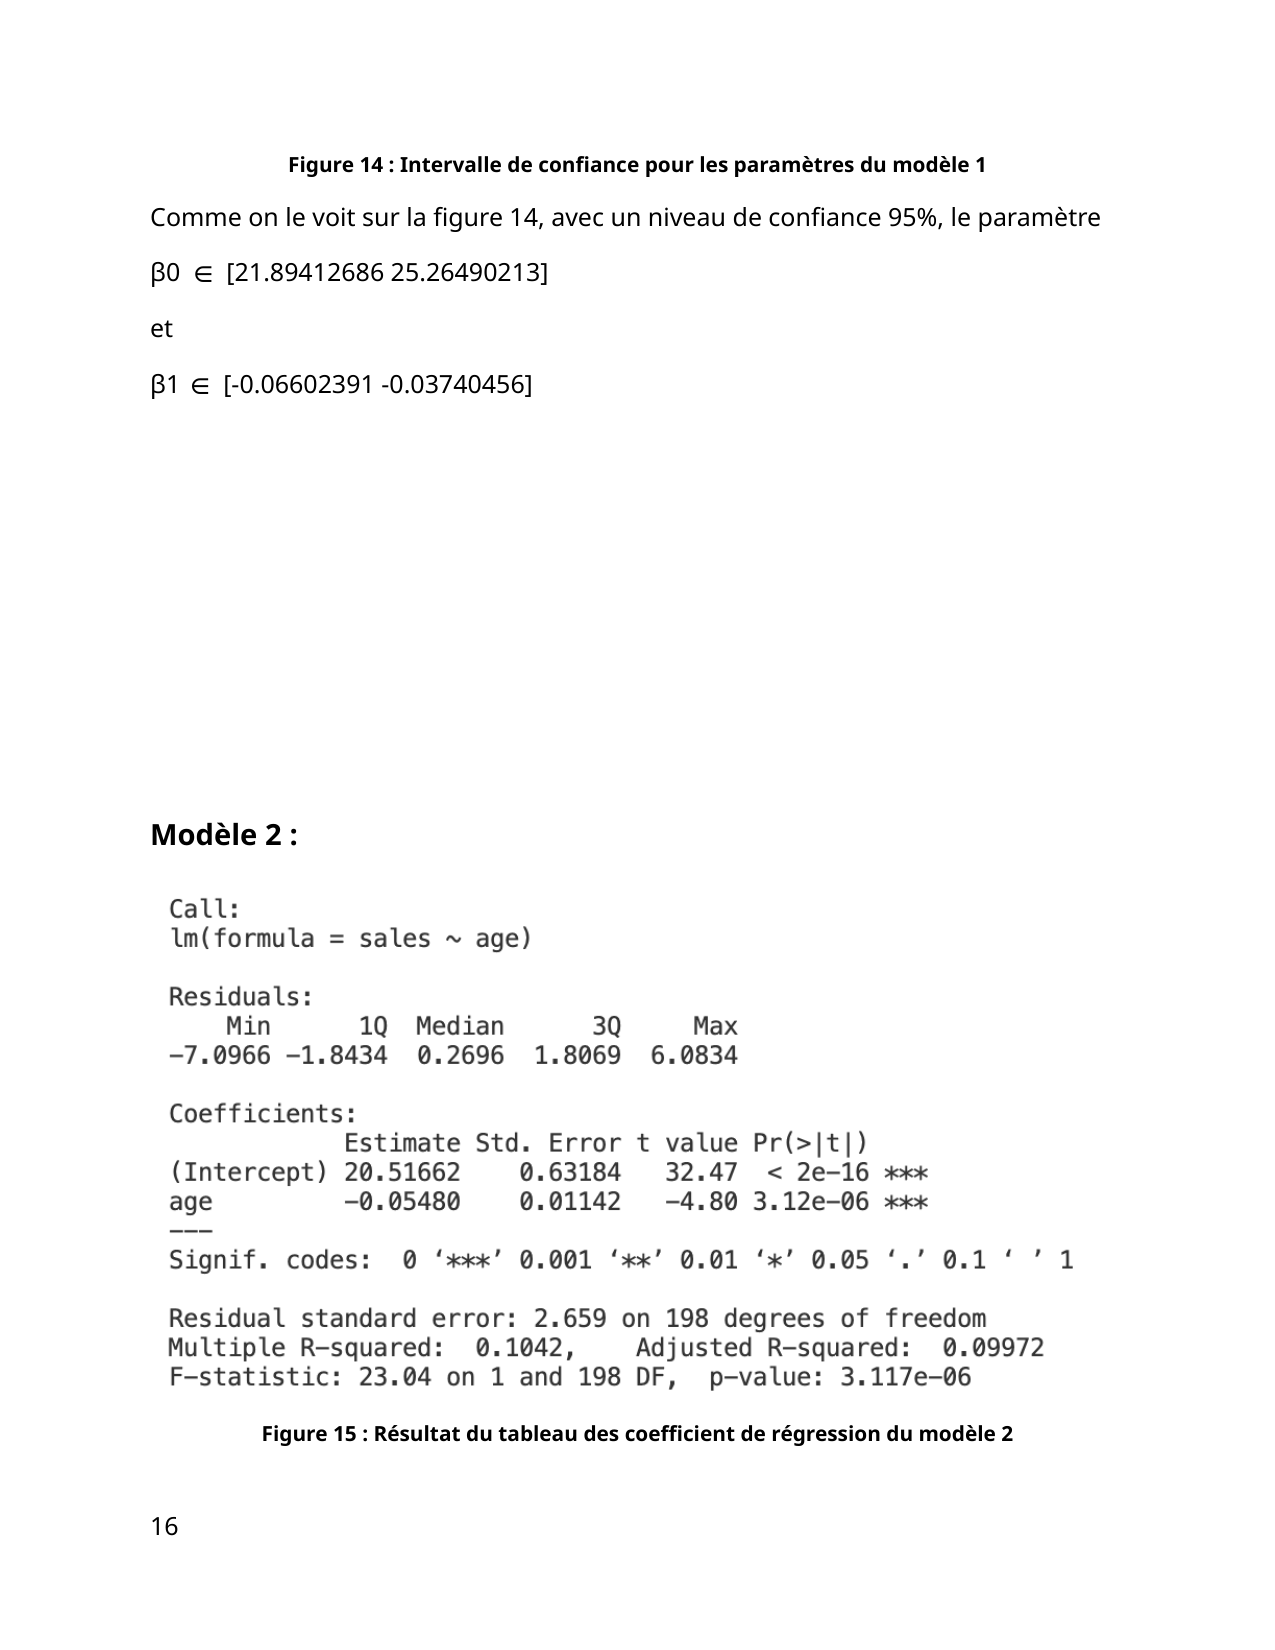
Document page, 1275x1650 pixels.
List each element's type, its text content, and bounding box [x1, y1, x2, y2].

text Figure 14 : Intervalle de confiance pour les paramètres du modèle 1 [150, 150, 1125, 178]
picture [150, 876, 1103, 1398]
text Comme on le voit sur la figure 14, avec un niveau de confiance 95%, le paramètre [150, 199, 1125, 233]
text Figure 15 : Résultat du tableau des coefficient de régression du modèle 2 [150, 1419, 1125, 1447]
text β0 ∈ [21.89412686 25.26490213] [150, 255, 1125, 289]
text β1 ∈ [-0.06602391 -0.03740456] [150, 367, 1125, 401]
text Modèle 2 : [150, 814, 1125, 854]
text et [150, 311, 1125, 345]
